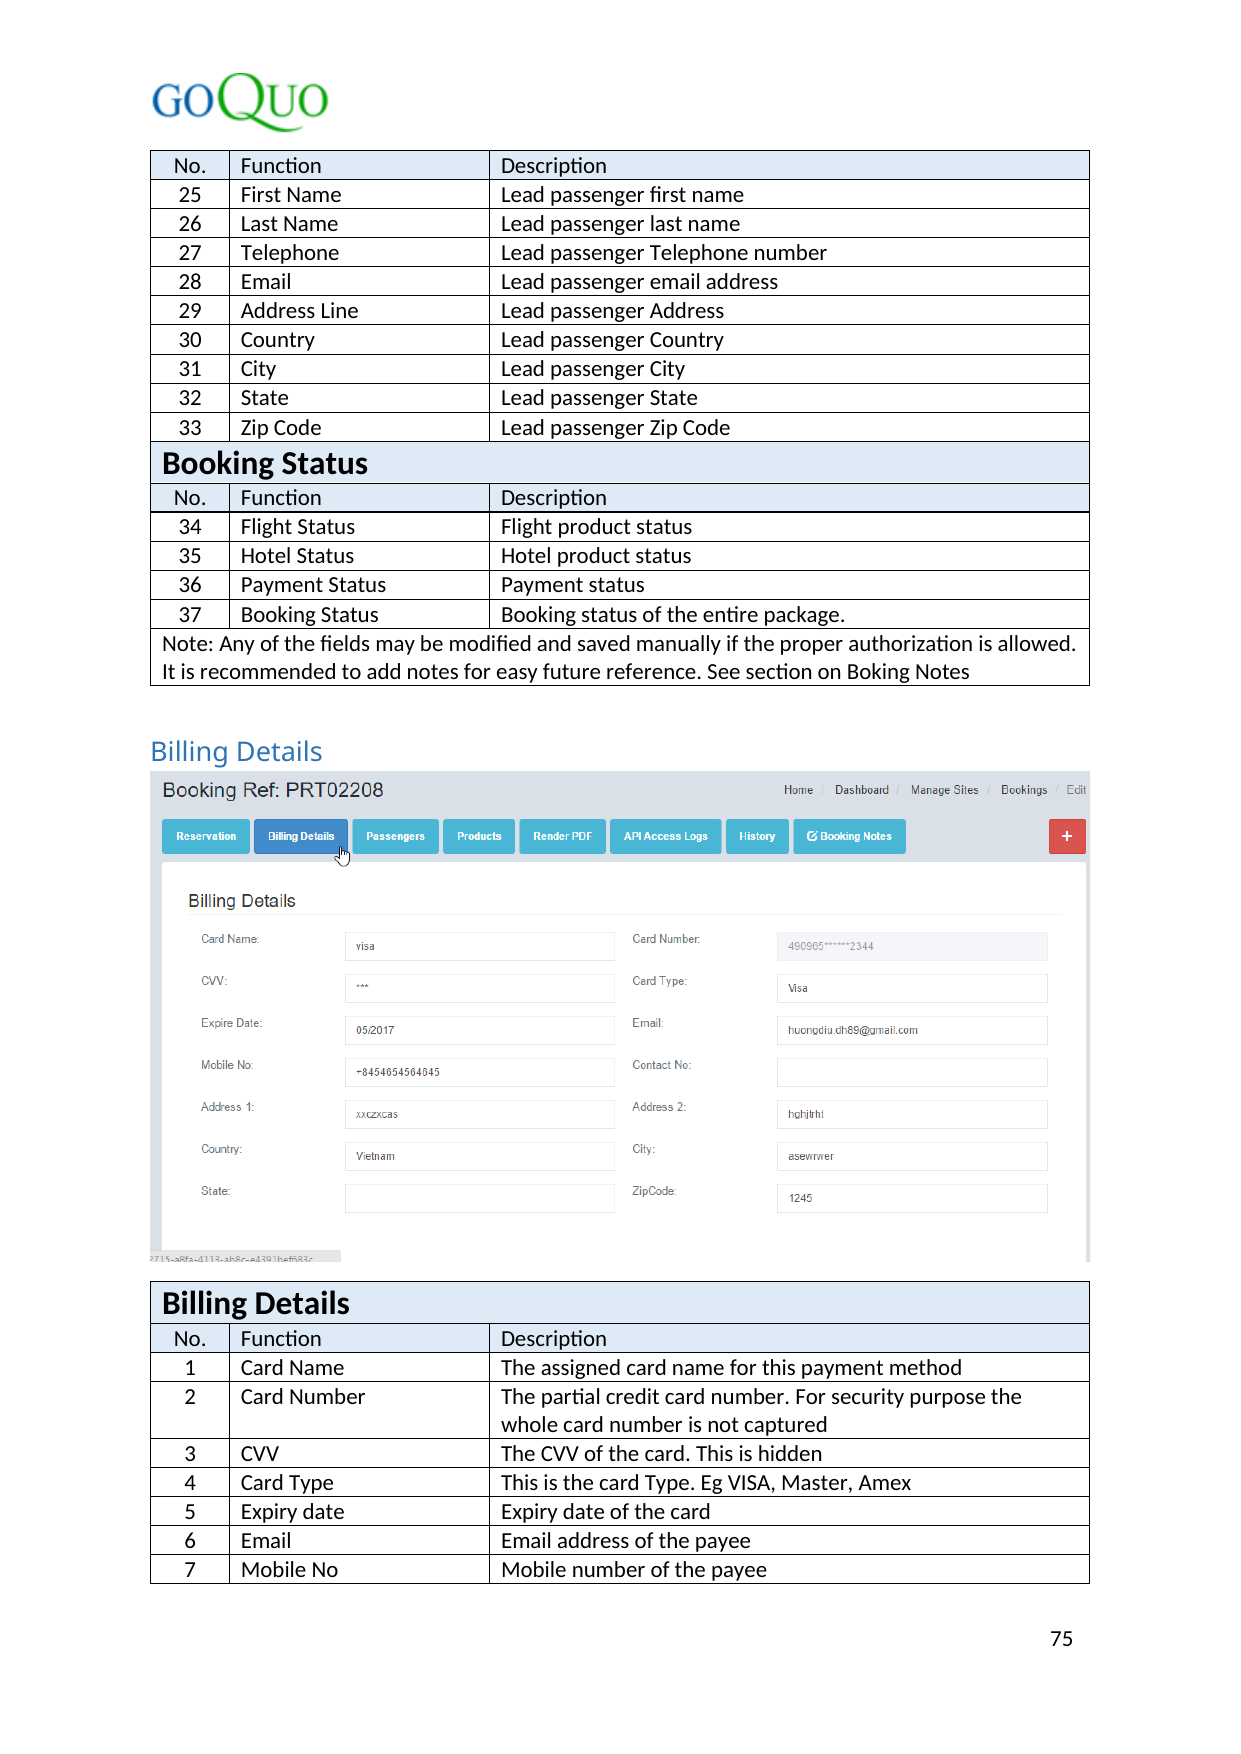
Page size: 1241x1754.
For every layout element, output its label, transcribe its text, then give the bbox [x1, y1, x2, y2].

table_cell Card Number [230, 1382, 489, 1438]
table_cell 34 [151, 513, 229, 541]
table_cell Lead passenger Country [490, 325, 1089, 353]
table_cell Card Name [230, 1353, 489, 1381]
table_cell Lead passenger first name [490, 180, 1089, 208]
table_cell Lead passenger last name [490, 209, 1089, 237]
table_cell Flight product status [490, 513, 1089, 541]
table_cell 3 [151, 1439, 229, 1467]
table_cell This is the card Type. Eg VISA, Master, Amex [490, 1468, 1089, 1496]
table_cell Description [490, 484, 1089, 511]
text Billing Details [150, 733, 1090, 771]
table_cell Zip Code [230, 413, 489, 441]
table_cell Mobile number of the payee [490, 1555, 1089, 1583]
table_cell Function [230, 151, 489, 179]
table_cell Payment Status [230, 571, 489, 599]
table_cell The CVV of the card. This is hidden [490, 1439, 1089, 1467]
table_cell Function [230, 1324, 489, 1352]
picture [150, 73, 330, 134]
table_cell Card Type [230, 1468, 489, 1496]
table_cell Expiry date of the card [490, 1497, 1089, 1525]
table_cell 27 [151, 238, 229, 266]
table_cell 33 [151, 413, 229, 441]
table_cell 7 [151, 1555, 229, 1583]
picture [150, 771, 1091, 1262]
table_cell 2 [151, 1382, 229, 1438]
table_cell 4 [151, 1468, 229, 1496]
table_cell Lead passenger State [490, 384, 1089, 412]
table_cell 36 [151, 571, 229, 599]
table_cell Mobile No [230, 1555, 489, 1583]
table_cell Description [490, 151, 1089, 179]
table_cell Note: Any of the fields may be modified and saved manually if the proper authorization is allowed. It is recommended to add notes for easy future reference. See section on Boking Notes [151, 629, 1089, 685]
table_cell No. [151, 484, 229, 511]
table_cell The partial credit card number. For security purpose the whole card number is not captured [490, 1382, 1089, 1438]
table_cell 5 [151, 1497, 229, 1525]
table_cell Lead passenger Address [490, 296, 1089, 324]
table_cell Booking Status [230, 600, 489, 628]
table_cell Country [230, 325, 489, 353]
table_cell Function [230, 484, 489, 511]
table_cell Lead passenger Telephone number [490, 238, 1089, 266]
table_cell Hotel Status [230, 542, 489, 569]
table_cell Last Name [230, 209, 489, 237]
table_cell State [230, 384, 489, 412]
table_cell 37 [151, 600, 229, 628]
table_cell 25 [151, 180, 229, 208]
table_cell 6 [151, 1526, 229, 1554]
table_cell First Name [230, 180, 489, 208]
table_cell Email [230, 267, 489, 295]
table_cell 35 [151, 542, 229, 569]
table_cell 1 [151, 1353, 229, 1381]
table_cell Email address of the payee [490, 1526, 1089, 1554]
table_cell 30 [151, 325, 229, 353]
table_cell 31 [151, 355, 229, 382]
table_cell Telephone [230, 238, 489, 266]
table_cell No. [151, 151, 229, 179]
table_cell Lead passenger Zip Code [490, 413, 1089, 441]
table_cell Booking Status [151, 442, 1089, 482]
table_cell 28 [151, 267, 229, 295]
table_cell Address Line [230, 296, 489, 324]
table_cell Lead passenger email address [490, 267, 1089, 295]
table_cell 32 [151, 384, 229, 412]
table_cell Lead passenger City [490, 355, 1089, 382]
table_cell Flight Status [230, 513, 489, 541]
table_header Billing Details [151, 1282, 1089, 1323]
table_cell Hotel product status [490, 542, 1089, 569]
table_cell Expiry date [230, 1497, 489, 1525]
table_cell The assigned card name for this payment method [490, 1353, 1089, 1381]
table_cell Description [490, 1324, 1089, 1352]
table_cell Booking status of the entire package. [490, 600, 1089, 628]
table_cell No. [151, 1324, 229, 1352]
table_cell Email [230, 1526, 489, 1554]
table_cell City [230, 355, 489, 382]
table_cell 29 [151, 296, 229, 324]
table_cell 26 [151, 209, 229, 237]
table_cell Payment status [490, 571, 1089, 599]
table_cell CVV [230, 1439, 489, 1467]
